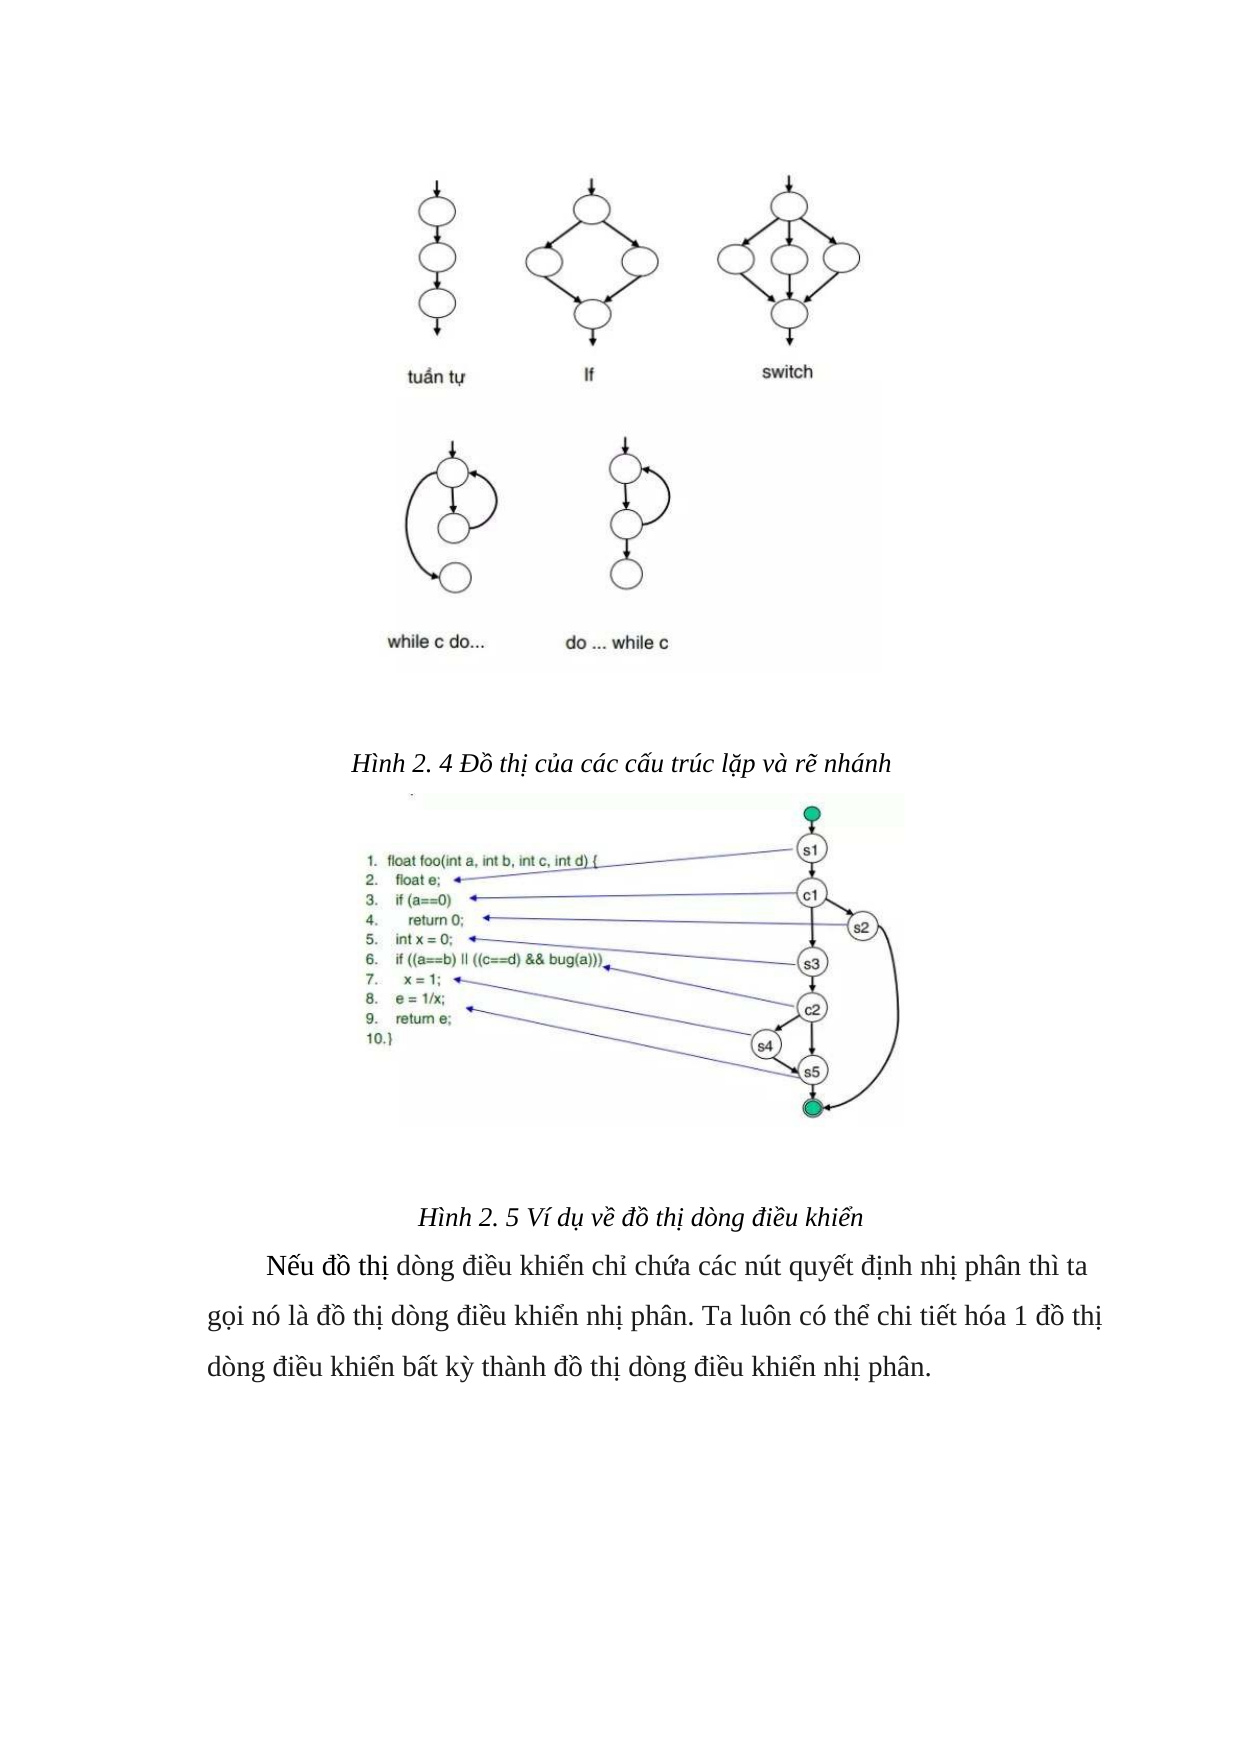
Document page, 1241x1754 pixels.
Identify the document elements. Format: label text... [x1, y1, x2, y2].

text Nếu đồ thị dòng điều khiển chỉ chứa các nút quyết định nhị phân thì ta gọi nó là đồ thị dòng điều khiển nhị phân. Ta luôn có thể chi tiết hóa 1 đồ thị dòng điều khiển bất kỳ thành đồ thị dòng điều khiển nhị phân. [207, 1248, 1122, 1382]
picture [363, 147, 883, 677]
text Hình 2. 4 Đồ thị của các cấu trúc lặp và rẽ nhánh [206, 747, 1040, 778]
picture [341, 793, 905, 1131]
text Hình 2. 5 Ví dụ về đồ thị dòng điều khiển [244, 1201, 1040, 1233]
